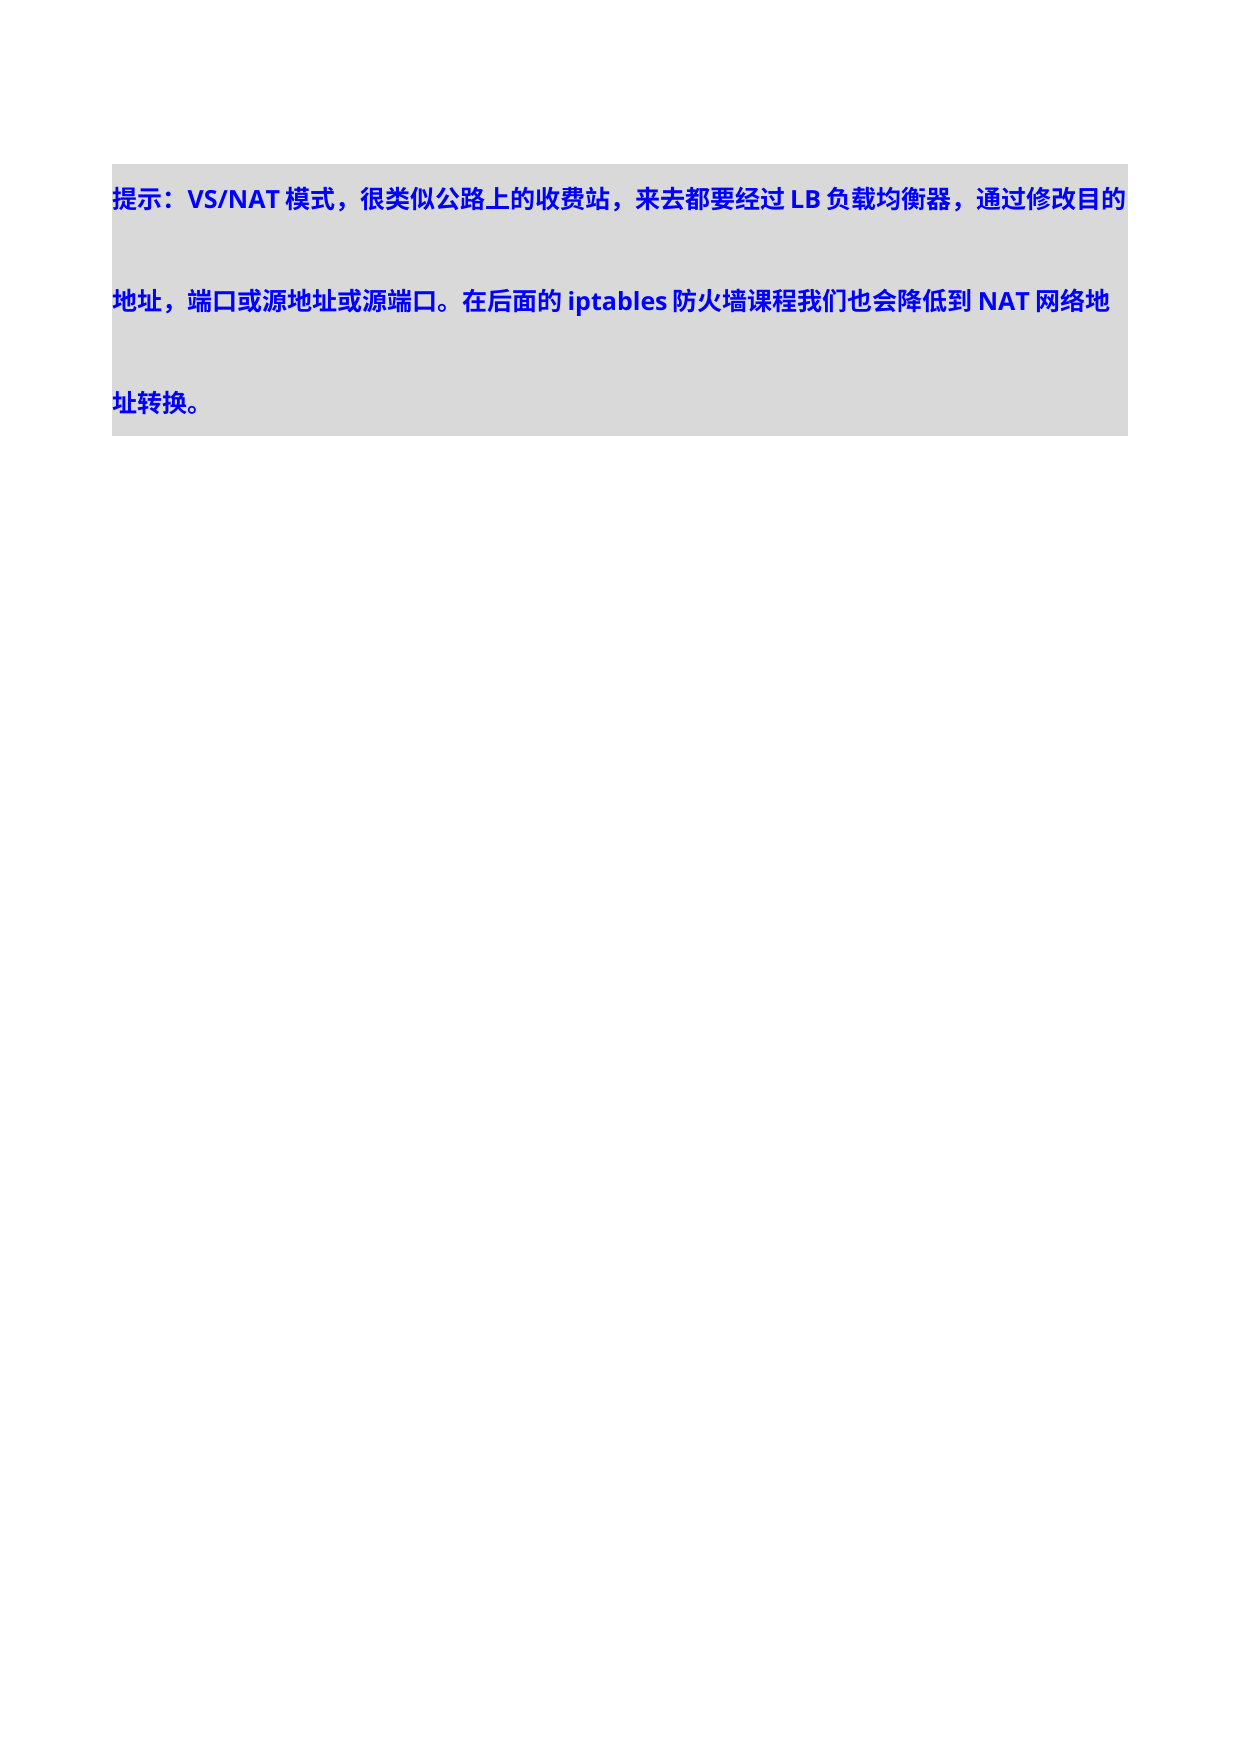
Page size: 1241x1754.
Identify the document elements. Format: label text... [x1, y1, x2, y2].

text 提示：VS/NAT模式，很类似公路上的收费站，来去都要经过LB负载均衡器，通过修改目的地址，端口或源地址或源端口。在后面的iptables防火墙课程我们也会降低到NAT网络地址转换。 [112, 164, 1128, 436]
